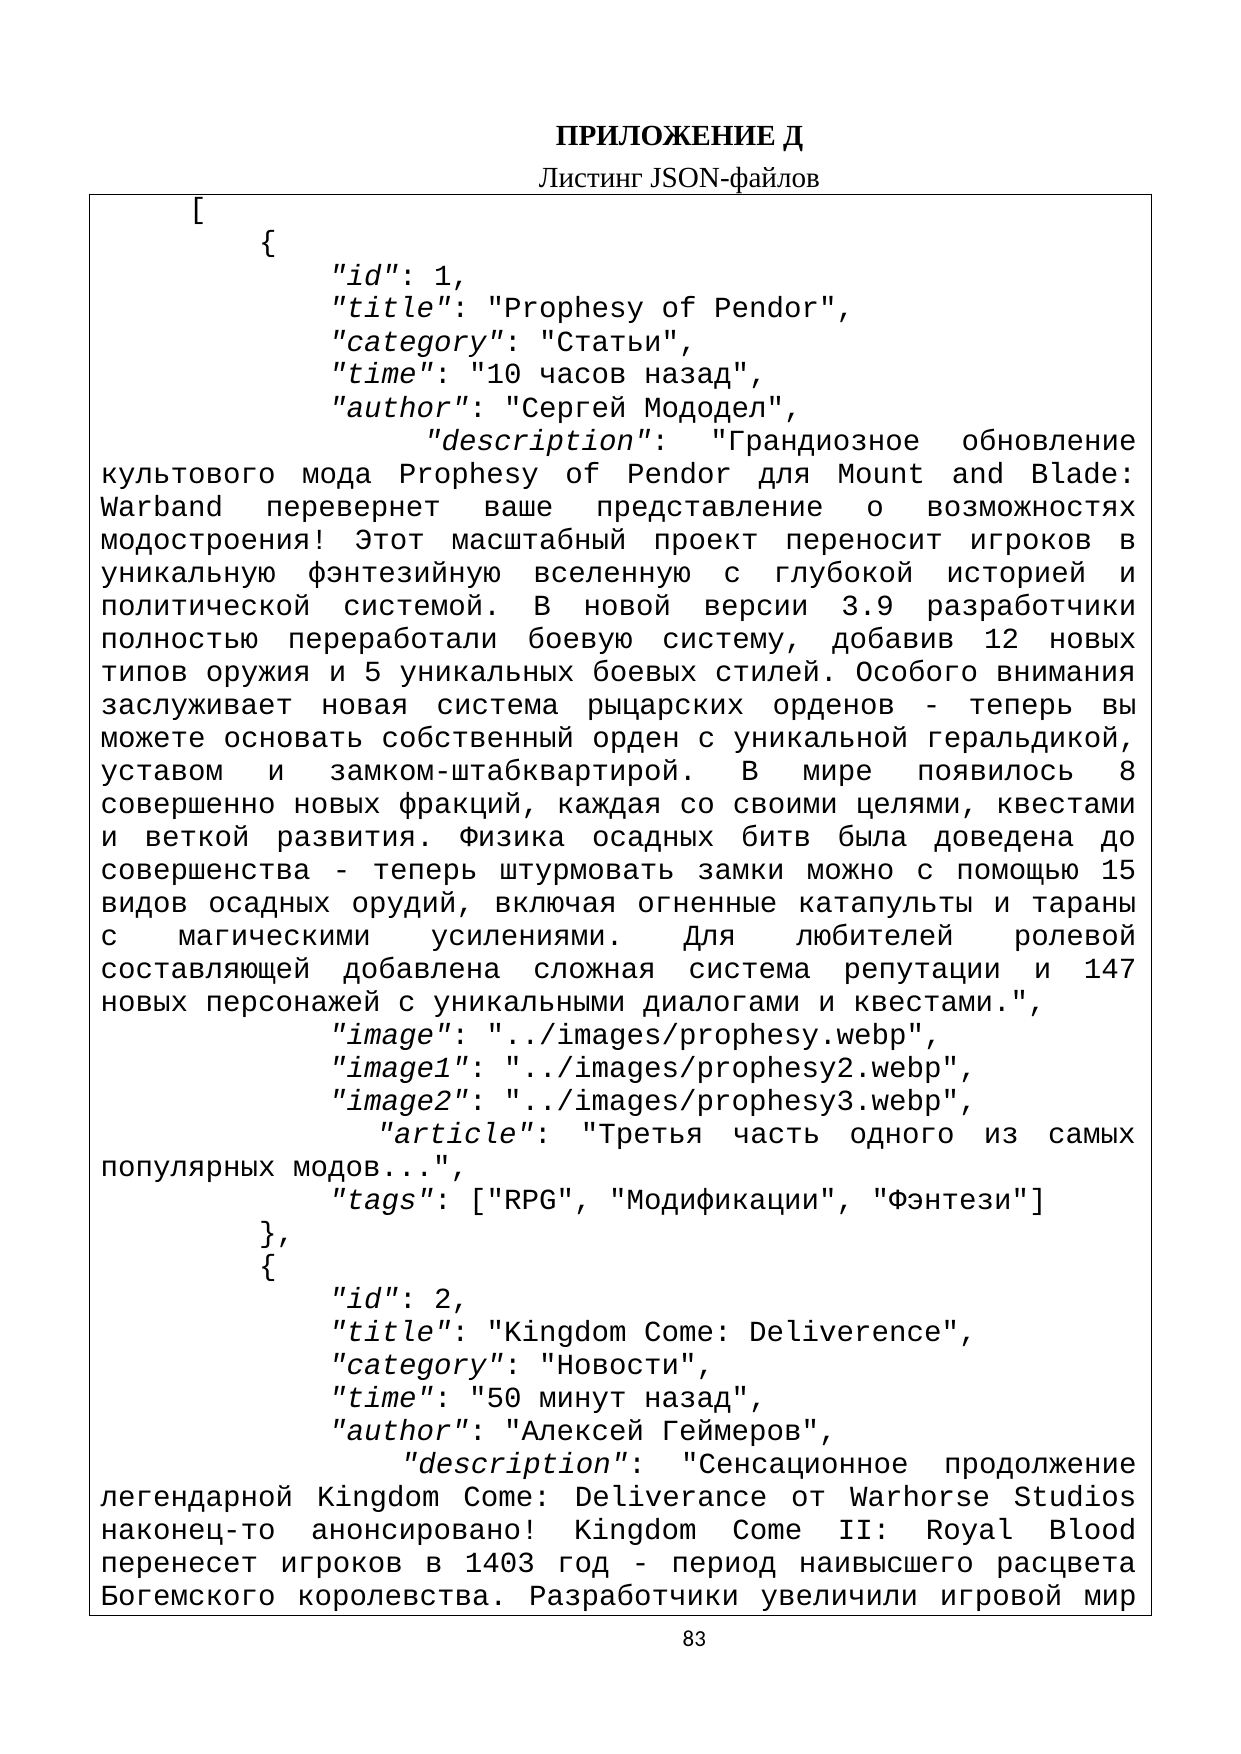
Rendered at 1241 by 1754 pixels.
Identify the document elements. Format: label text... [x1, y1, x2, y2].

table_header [90, 195, 1151, 1614]
subtitle ПРИЛОЖЕНИЕ Д [88, 118, 1181, 152]
text Листинг JSON-файлов [88, 160, 1181, 193]
